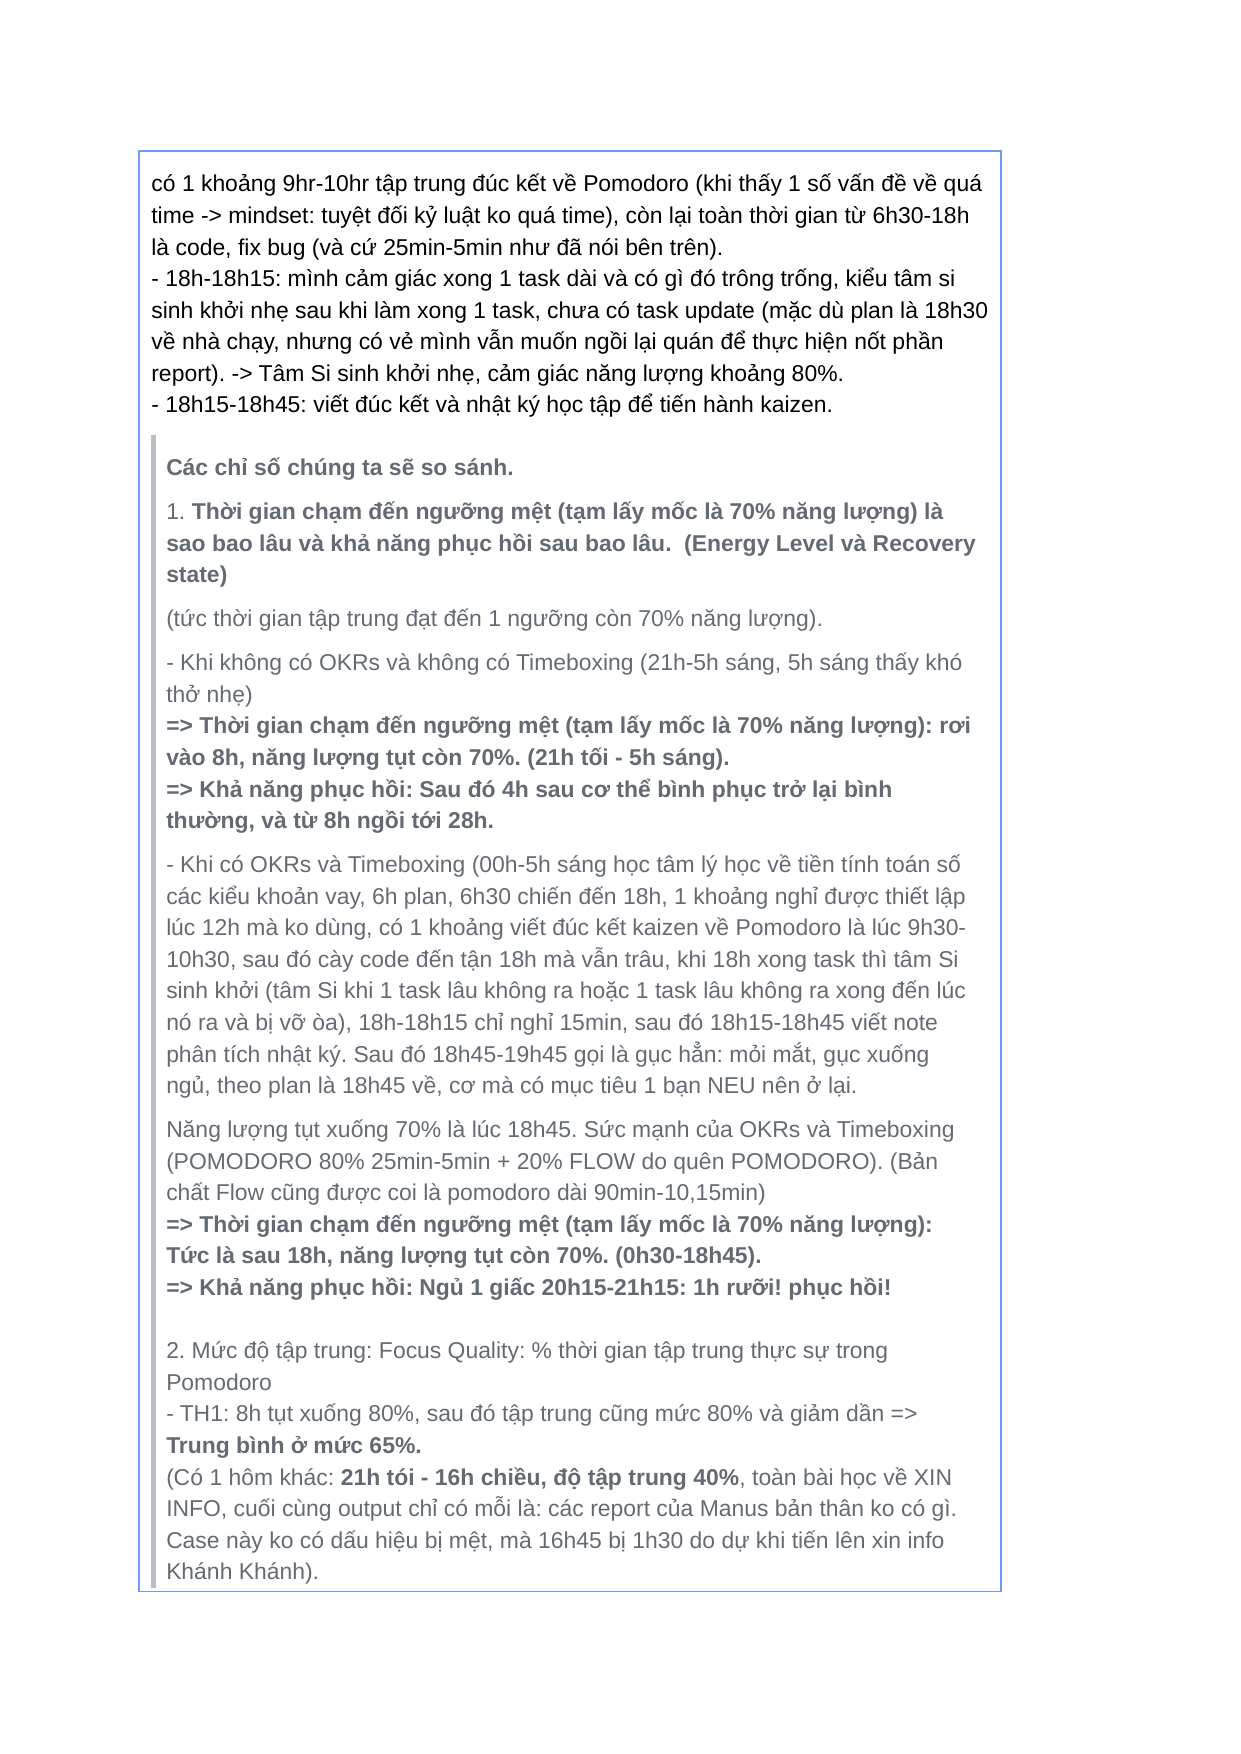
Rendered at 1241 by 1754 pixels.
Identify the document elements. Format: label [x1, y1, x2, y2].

table_header [140, 152, 1000, 1591]
